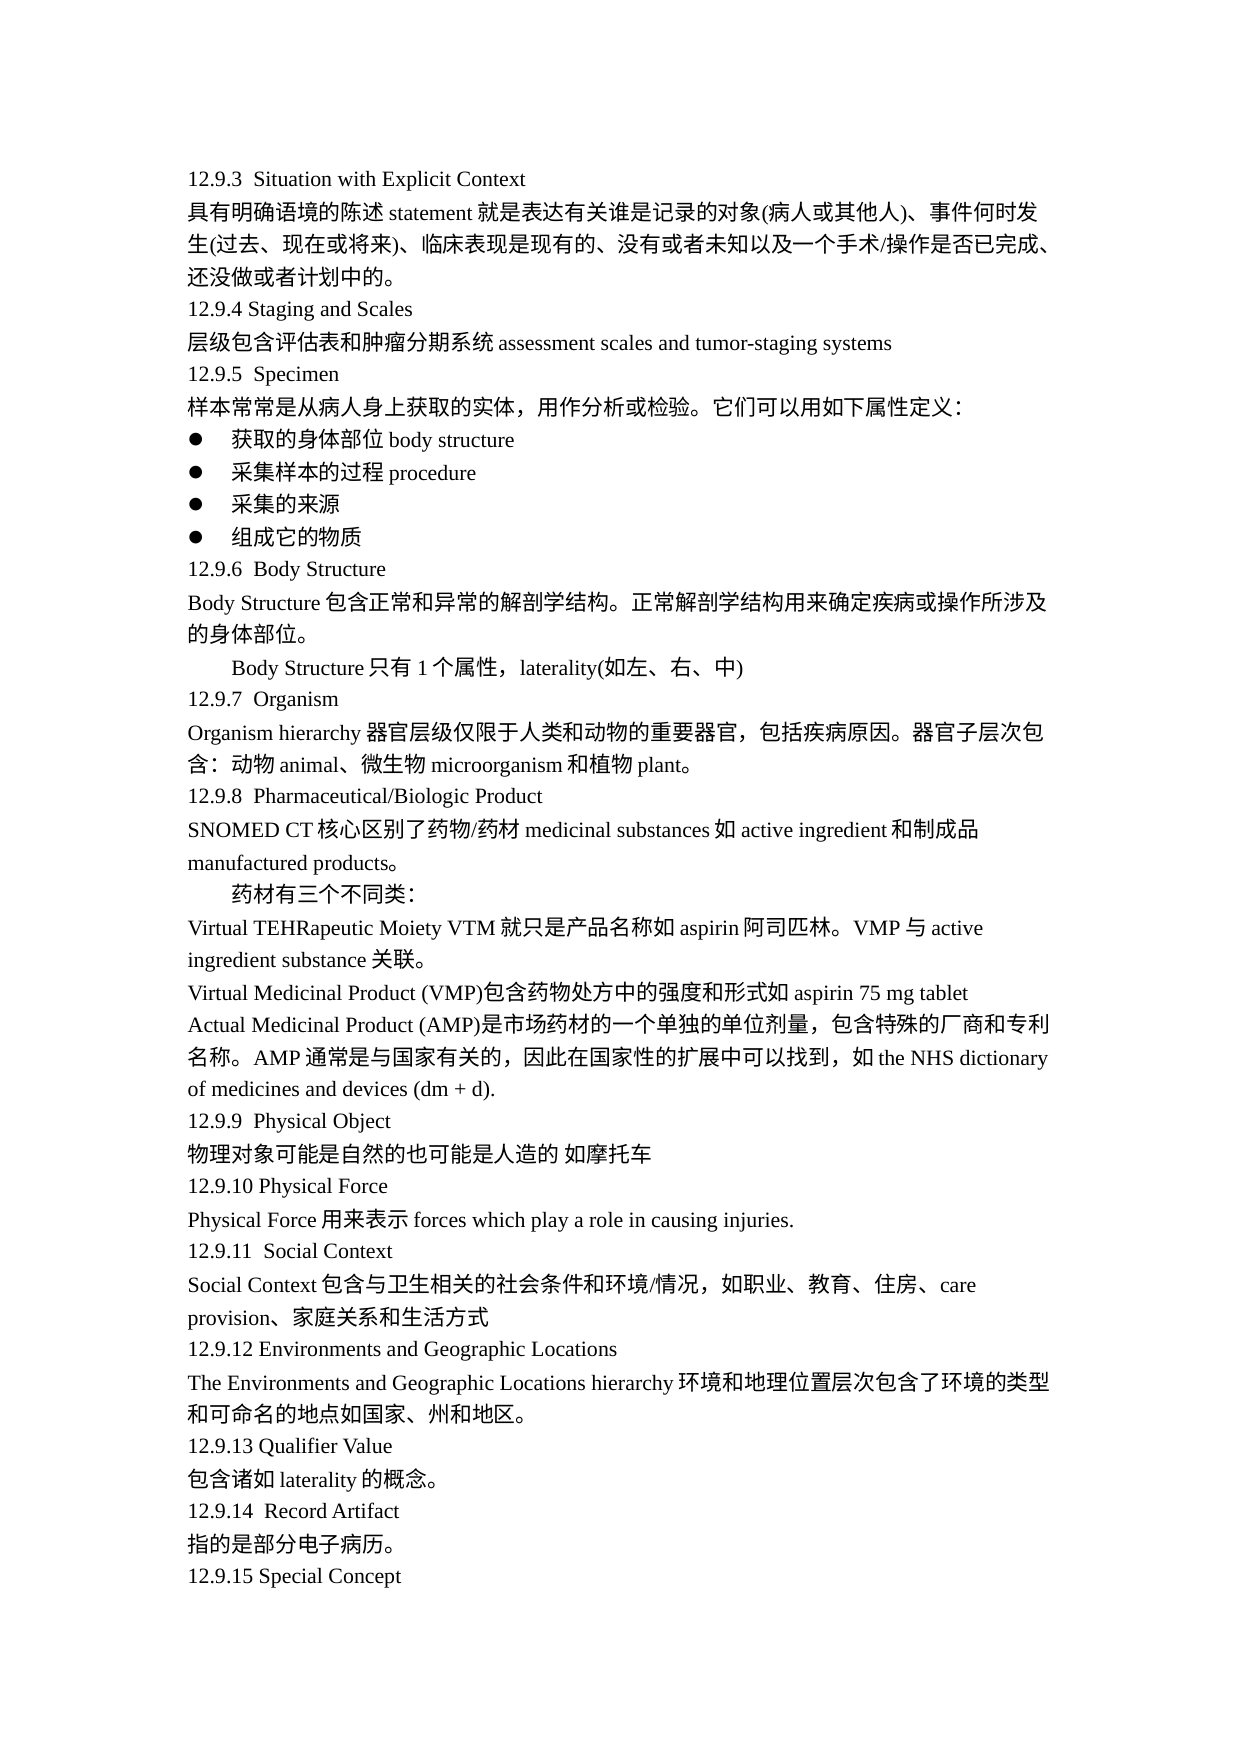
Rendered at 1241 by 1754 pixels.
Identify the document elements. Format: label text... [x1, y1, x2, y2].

text 物理对象可能是自然的也可能是人造的 如摩托车 [187, 1137, 1053, 1169]
list 采集的来源 [187, 487, 1053, 519]
text Organism hierarchy器官层级仅限于人类和动物的重要器官，包括疾病原因。器官子层次包含：动物animal、微生物microorganism和植物plant。 [187, 714, 1053, 779]
text 12.9.14 Record Artifact [187, 1494, 1053, 1527]
text 12.9.15 Special Concept [187, 1559, 1053, 1592]
text Actual Medicinal Product (AMP)是市场药材的一个单独的单位剂量，包含特殊的厂商和专利名称。AMP通常是与国家有关的，因此在国家性的扩展中可以找到，如the NHS dictionary of medicines and devices (dm + d). [187, 1007, 1053, 1104]
text Physical Force用来表示forces which play a role in causing injuries. [187, 1202, 1053, 1234]
list 组成它的物质 [187, 519, 1053, 552]
text Body Structure只有1个属性，laterality(如左、右、中) [187, 649, 1053, 682]
text 12.9.6 Body Structure [187, 552, 1053, 584]
text Body Structure包含正常和异常的解剖学结构。正常解剖学结构用来确定疾病或操作所涉及的身体部位。 [187, 584, 1053, 649]
text 12.9.10 Physical Force [187, 1169, 1053, 1202]
text 指的是部分电子病历。 [187, 1527, 1053, 1559]
list 获取的身体部位body structure [187, 422, 1053, 454]
text 包含诸如laterality的概念。 [187, 1462, 1053, 1494]
text 药材有三个不同类： [187, 877, 1053, 909]
text Virtual TEHRapeutic Moiety VTM就只是产品名称如aspirin阿司匹林。VMP与active ingredient substance关联。 [187, 909, 1053, 974]
text 12.9.12 Environments and Geographic Locations [187, 1332, 1053, 1364]
text 12.9.3 Situation with Explicit Context [187, 162, 1053, 194]
text 具有明确语境的陈述statement就是表达有关谁是记录的对象(病人或其他人)、事件何时发生(过去、现在或将来)、临床表现是现有的、没有或者未知以及一个手术/操作是否已完成、还没做或者计划中的。 [187, 194, 1053, 292]
text 12.9.5 Specimen [187, 357, 1053, 389]
text The Environments and Geographic Locations hierarchy环境和地理位置层次包含了环境的类型和可命名的地点如国家、州和地区。 [187, 1364, 1053, 1429]
text 12.9.8 Pharmaceutical/Biologic Product [187, 779, 1053, 812]
text Virtual Medicinal Product (VMP)包含药物处方中的强度和形式如aspirin 75 mg tablet [187, 974, 1053, 1007]
text Social Context包含与卫生相关的社会条件和环境/情况，如职业、教育、住房、care provision、家庭关系和生活方式 [187, 1267, 1053, 1332]
text 样本常常是从病人身上获取的实体，用作分析或检验。它们可以用如下属性定义： [187, 389, 1053, 422]
list 采集样本的过程procedure [187, 454, 1053, 487]
text 12.9.9 Physical Object [187, 1104, 1053, 1137]
text 层级包含评估表和肿瘤分期系统assessment scales and tumor-staging systems [187, 324, 1053, 357]
text 12.9.13 Qualifier Value [187, 1429, 1053, 1462]
text 12.9.7 Organism [187, 682, 1053, 714]
text 12.9.11 Social Context [187, 1234, 1053, 1267]
text SNOMED CT核心区别了药物/药材medicinal substances如active ingredient和制成品manufactured products。 [187, 812, 1053, 877]
text 12.9.4 Staging and Scales [187, 292, 1053, 324]
